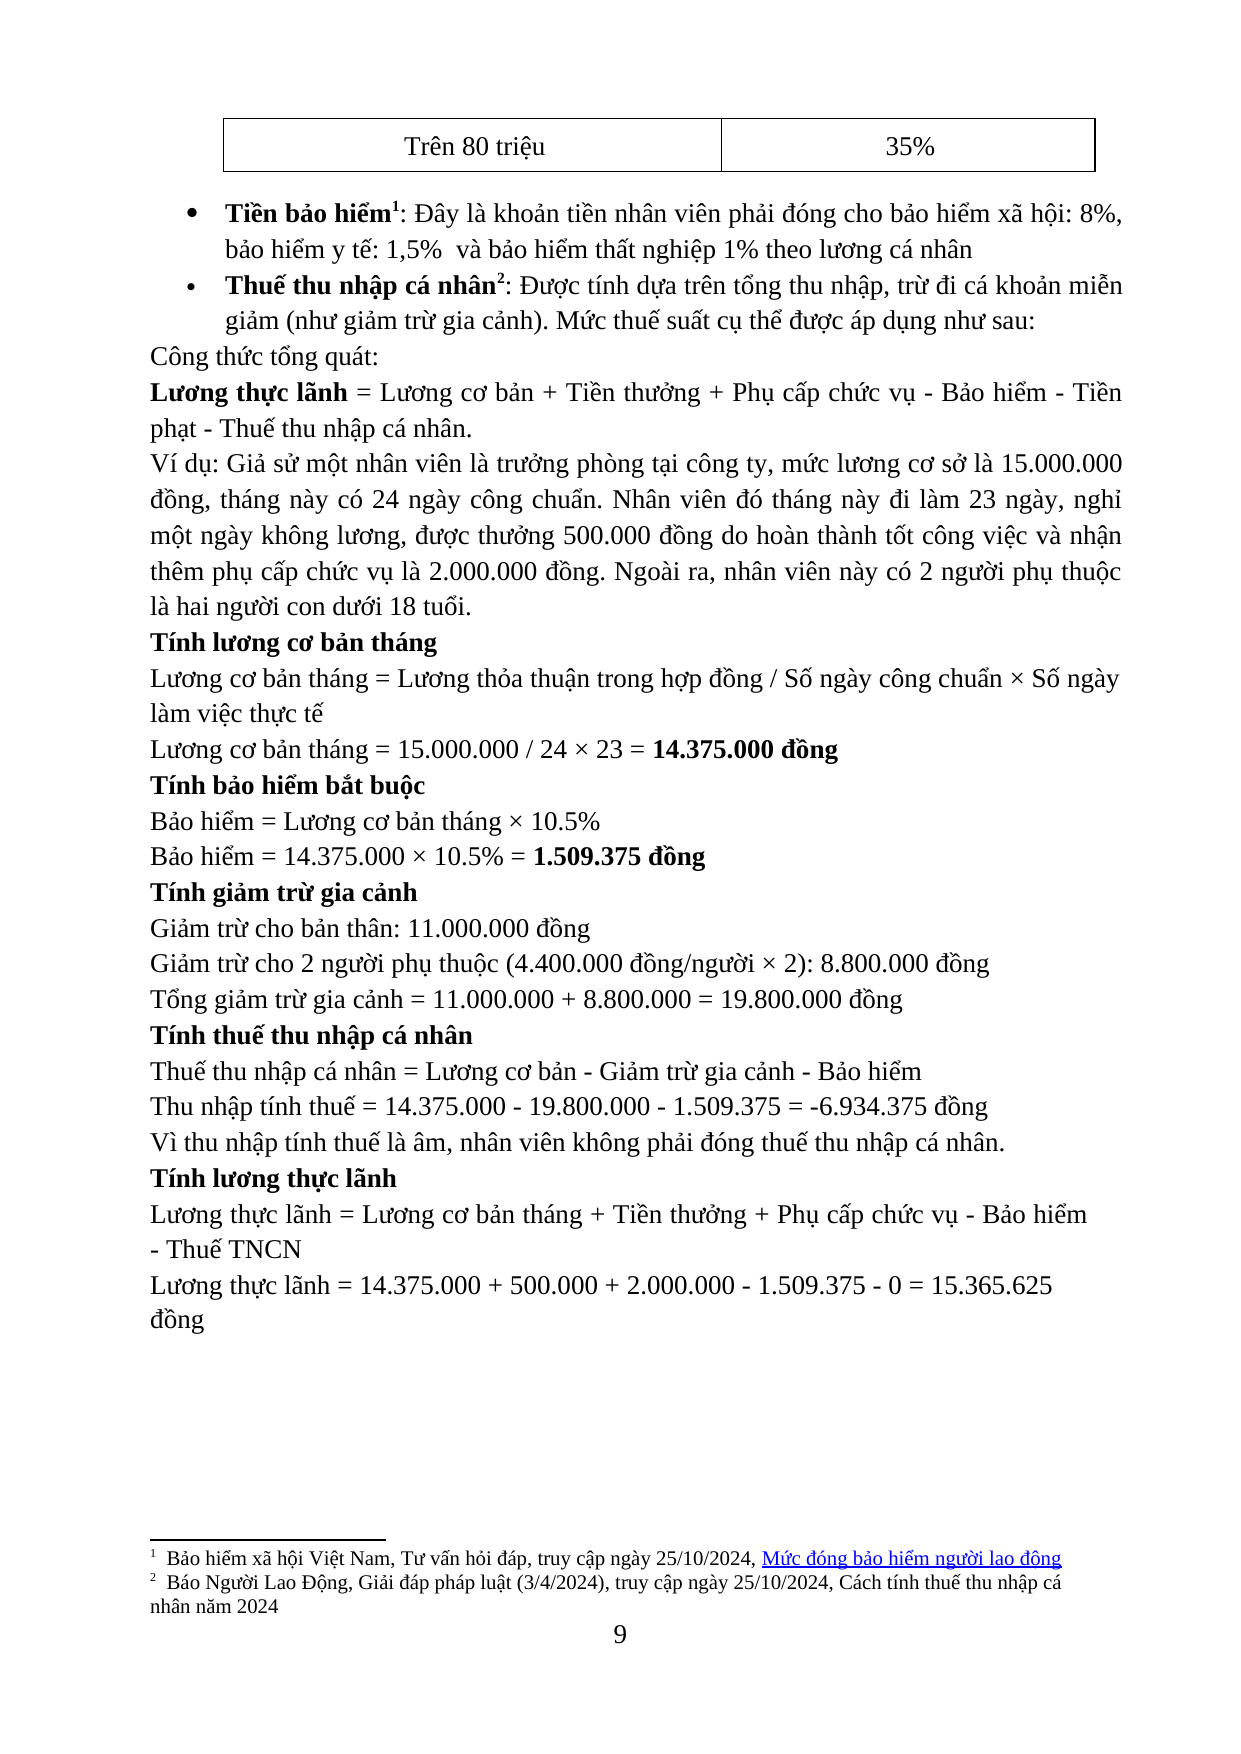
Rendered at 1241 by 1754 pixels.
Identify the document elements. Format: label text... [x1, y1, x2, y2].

list Tiền bảo hiểm: Đây là khoản tiền nhân viên phải đóng cho bảo hiểm xã hội: 8%, bảo hiểm y tế: 1,5% và bảo hiểm thất nghiệp 1% theo lương cá nhân [187, 197, 1124, 264]
table_cell 35% [722, 119, 1094, 171]
text Lương thực lãnh = Lương cơ bản + Tiền thưởng + Phụ cấp chức vụ - Bảo hiểm - Tiền phạt - Thuế thu nhập cá nhân. [150, 376, 1124, 443]
text Thuế thu nhập cá nhân = Lương cơ bản - Giảm trừ gia cảnh - Bảo hiểm [150, 1055, 1090, 1086]
text Lương thực lãnh = 14.375.000 + 500.000 + 2.000.000 - 1.509.375 - 0 = 15.365.625 đồng [150, 1269, 1090, 1334]
text Ví dụ: Giả sử một nhân viên là trưởng phòng tại công ty, mức lương cơ sở là 15.000.000 đồng, tháng này có 24 ngày công chuẩn. Nhân viên đó tháng này đi làm 23 ngày, nghỉ một ngày không lương, được thưởng 500.000 đồng do hoàn thành tốt công việc và nhận thêm phụ cấp chức vụ là 2.000.000 đồng. Ngoài ra, nhân viên này có 2 người phụ thuộc là hai người con dưới 18 tuổi. [150, 447, 1124, 621]
text Giảm trừ cho 2 người phụ thuộc (4.400.000 đồng/người × 2): 8.800.000 đồng [150, 948, 1124, 979]
text Thu nhập tính thuế = 14.375.000 - 19.800.000 - 1.509.375 = -6.934.375 đồng [150, 1091, 1090, 1122]
text Vì thu nhập tính thuế là âm, nhân viên không phải đóng thuế thu nhập cá nhân. [150, 1126, 1090, 1157]
text Công thức tổng quát: [150, 340, 1124, 371]
text Tính giảm trừ gia cảnh [150, 876, 1124, 907]
text Giảm trừ cho bản thân: 11.000.000 đồng [150, 912, 1124, 943]
text Tổng giảm trừ gia cảnh = 11.000.000 + 8.800.000 = 19.800.000 đồng [150, 983, 1124, 1014]
text Tính lương cơ bản tháng Lương cơ bản tháng = Lương thỏa thuận trong hợp đồng / Số ngày công chuẩn × Số ngày làm việc thực tế Lương cơ bản tháng = 15.000.000 / 24 × 23 = 14.375.000 đồng [150, 626, 1124, 764]
table_cell Trên 80 triệu [224, 119, 721, 171]
text Tính lương thực lãnh [150, 1162, 1090, 1193]
text Tính bảo hiểm bắt buộc Bảo hiểm = Lương cơ bản tháng × 10.5% Bảo hiểm = 14.375.000 × 10.5% = 1.509.375 đồng [150, 769, 1124, 872]
text Tính thuế thu nhập cá nhân [150, 1019, 1090, 1050]
list Thuế thu nhập cá nhân: Được tính dựa trên tổng thu nhập, trừ đi cá khoản miễn giảm (như giảm trừ gia cảnh). Mức thuế suất cụ thể được áp dụng như sau: [187, 269, 1124, 336]
text Lương thực lãnh = Lương cơ bản tháng + Tiền thưởng + Phụ cấp chức vụ - Bảo hiểm - Thuế TNCN [150, 1198, 1090, 1264]
